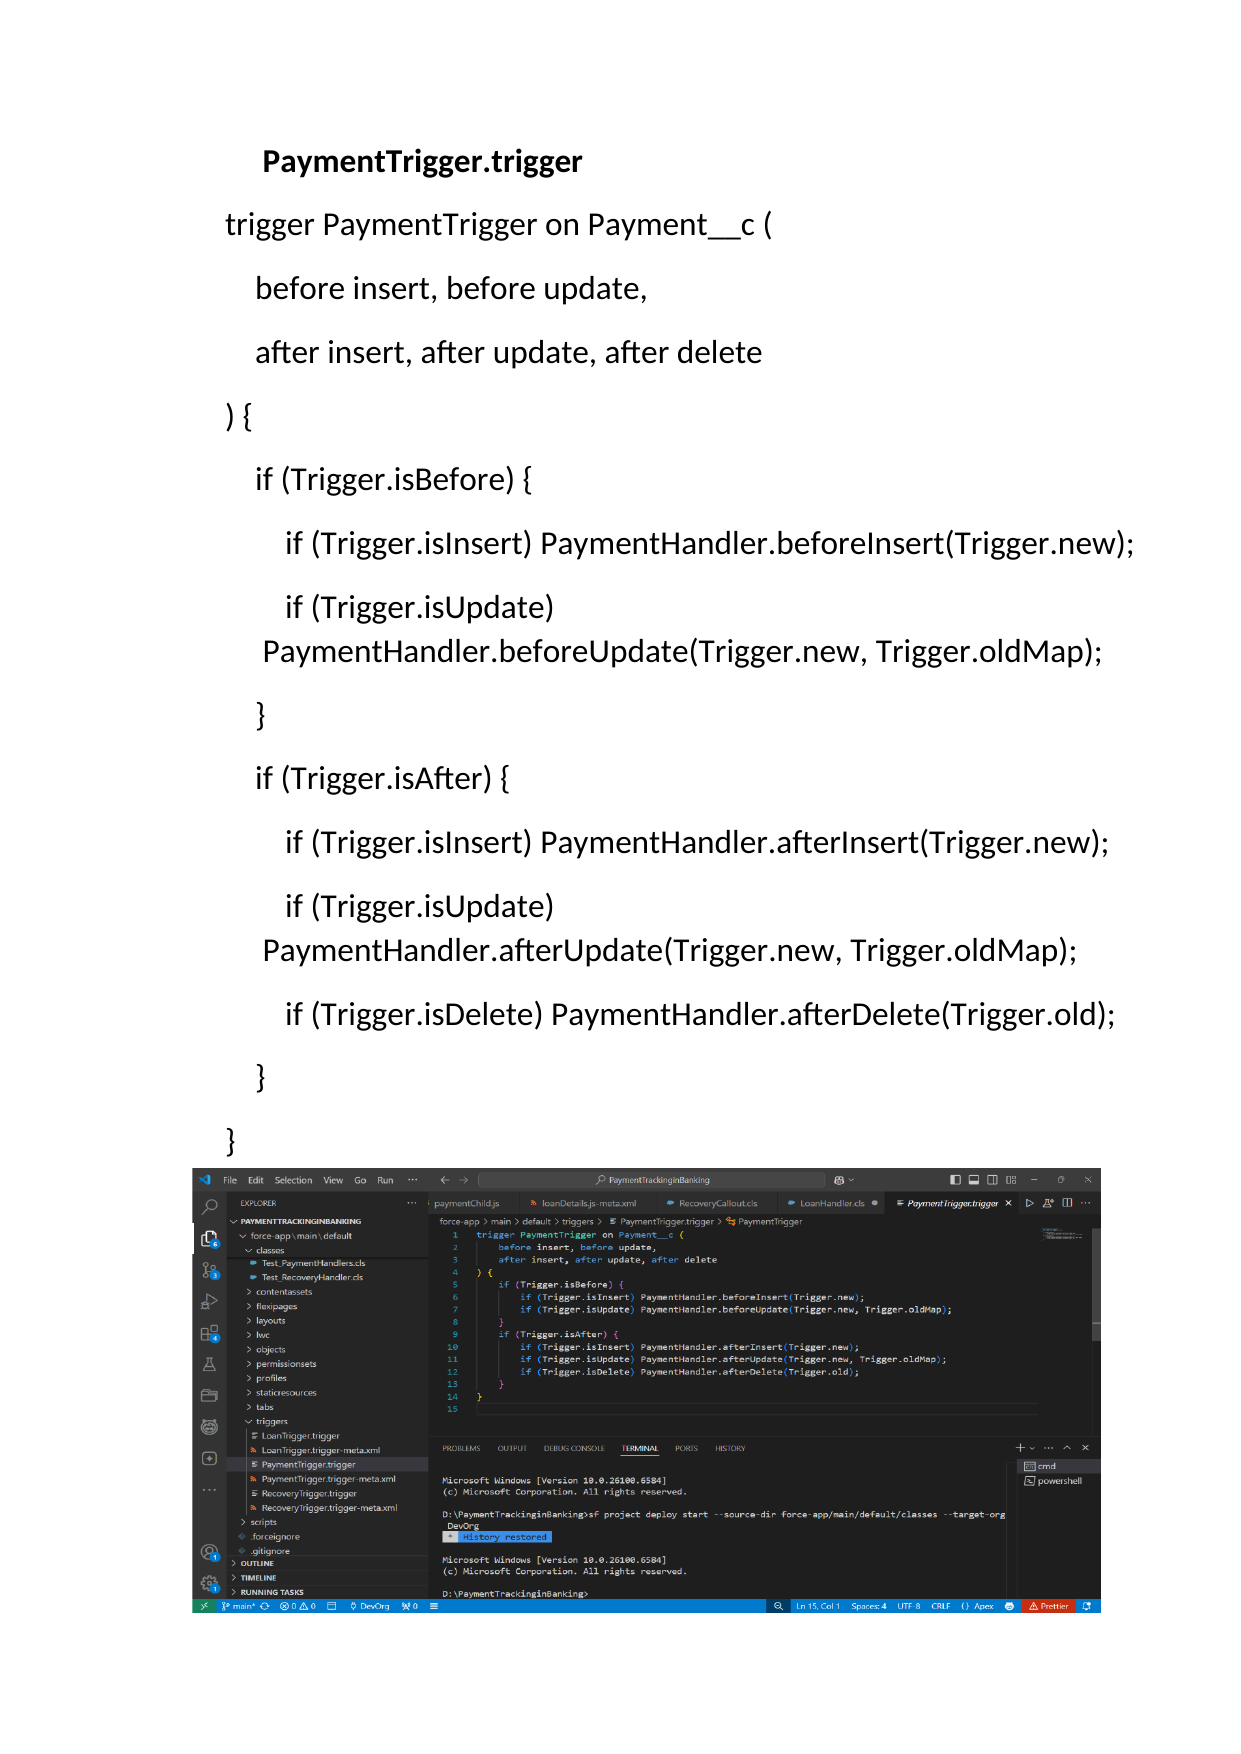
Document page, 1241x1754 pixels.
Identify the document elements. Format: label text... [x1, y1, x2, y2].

list if (Trigger.isDelete) PaymentHandler.afterDelete(Trigger.old); [225, 992, 1142, 1033]
list PaymentTrigger.trigger [262, 139, 1142, 180]
list } [225, 1056, 1142, 1097]
list } [225, 693, 1142, 734]
list if (Trigger.isUpdate) PaymentHandler.afterUpdate(Trigger.new, Trigger.oldMap); [225, 885, 1142, 969]
list if (Trigger.isAfter) { [225, 757, 1142, 798]
list if (Trigger.isBefore) { [225, 458, 1142, 499]
list after insert, after update, after delete [225, 331, 1142, 372]
list if (Trigger.isInsert) PaymentHandler.afterInsert(Trigger.new); [225, 821, 1142, 862]
list if (Trigger.isInsert) PaymentHandler.beforeInsert(Trigger.new); [225, 522, 1142, 563]
list } [225, 1120, 1142, 1161]
list if (Trigger.isUpdate) PaymentHandler.beforeUpdate(Trigger.new, Trigger.oldMap); [225, 586, 1142, 671]
list trigger PaymentTrigger on Payment__c ( [225, 203, 1142, 244]
list ) { [225, 394, 1142, 435]
picture [192, 1168, 1101, 1613]
list before insert, before update, [225, 267, 1142, 308]
